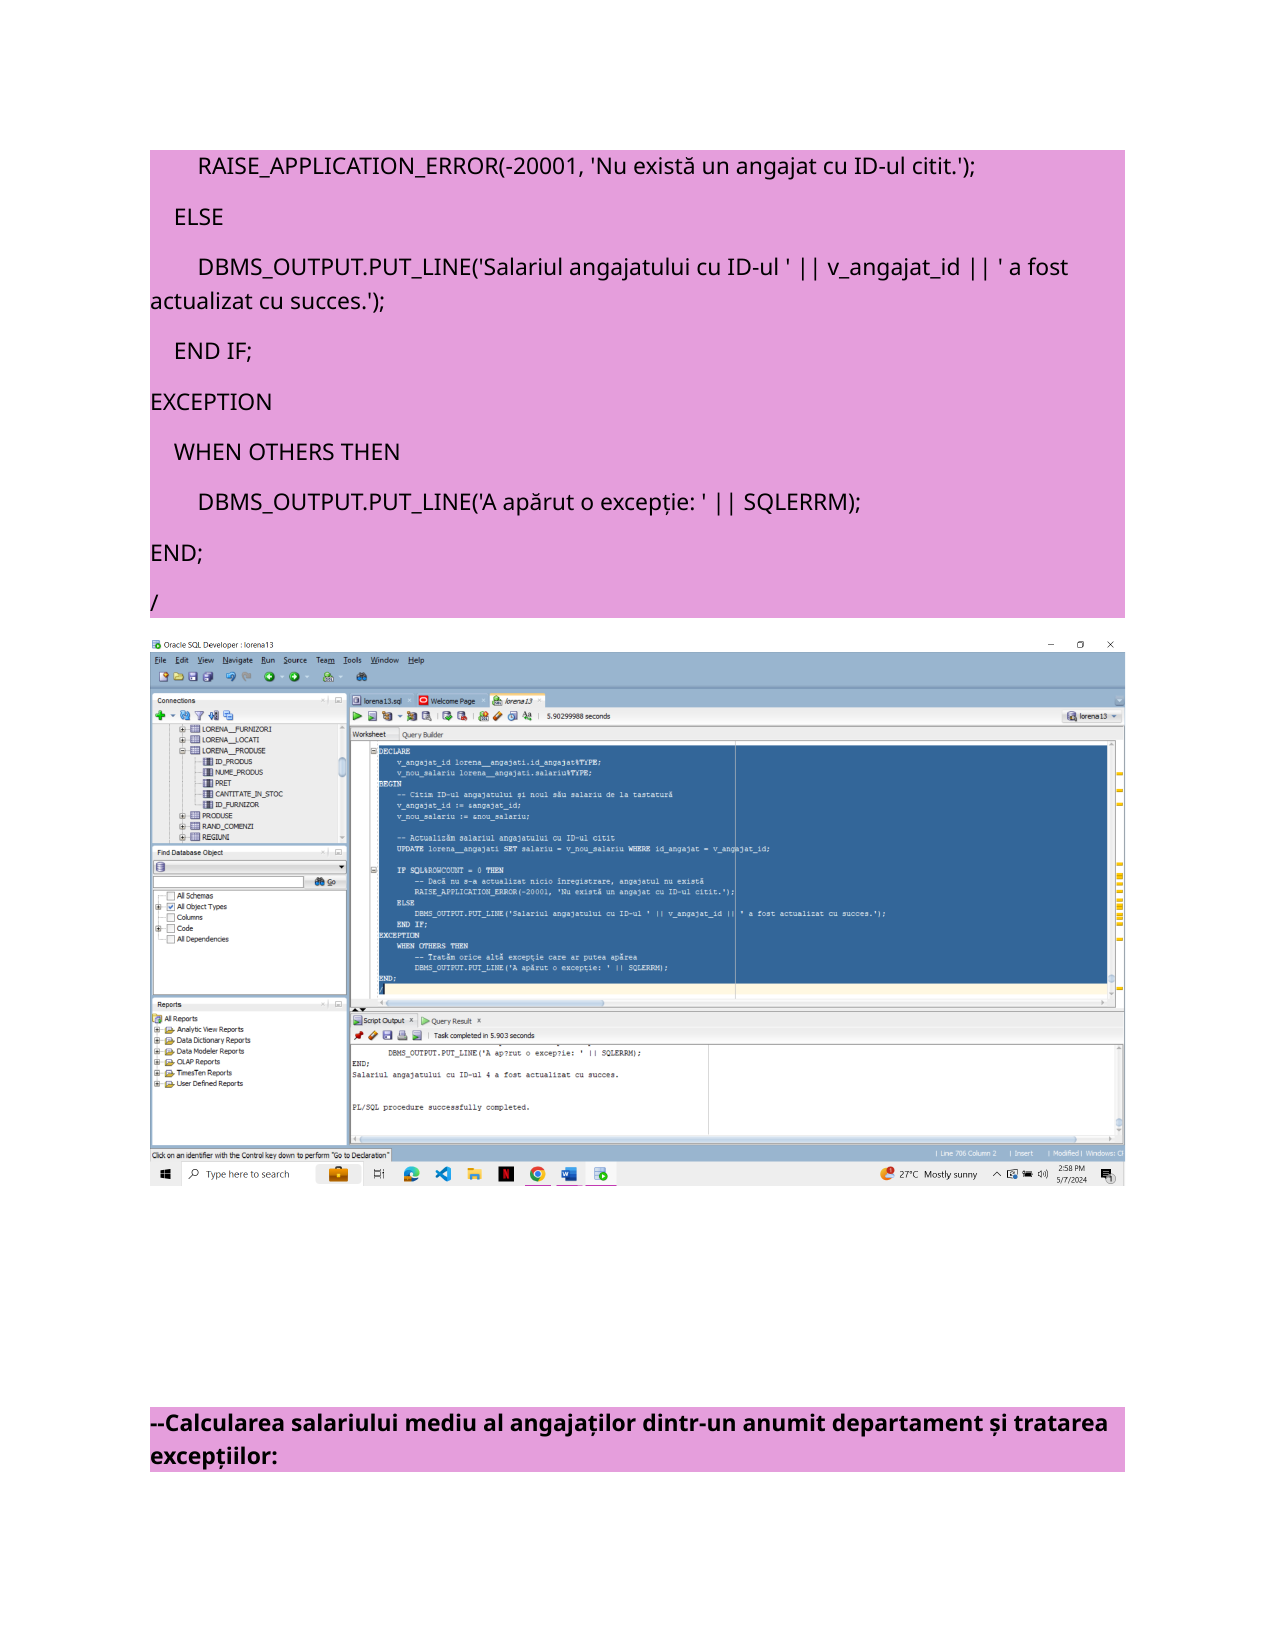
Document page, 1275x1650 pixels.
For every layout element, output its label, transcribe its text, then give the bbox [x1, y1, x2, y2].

text DBMS_OUTPUT.PUT_LINE('Salariul angajatului cu ID-ul ' || v_angajat_id || ' a fost actualizat cu succes.'); [150, 251, 1125, 316]
text WHEN OTHERS THEN [150, 436, 1125, 467]
text / [150, 587, 1125, 618]
text RAISE_APPLICATION_ERROR(-20001, 'Nu există un angajat cu ID-ul citit.'); [150, 150, 1125, 181]
text ELSE [150, 200, 1125, 232]
text EXCEPTION [150, 385, 1125, 417]
text END; [150, 537, 1125, 568]
picture [150, 637, 1125, 1186]
text END IF; [150, 335, 1125, 366]
text DBMS_OUTPUT.PUT_LINE('A apărut o excepție: ' || SQLERRM); [150, 486, 1125, 517]
text --Calcularea salariului mediu al angajaților dintr-un anumit departament și tratarea excepțiilor: [150, 1407, 1125, 1472]
